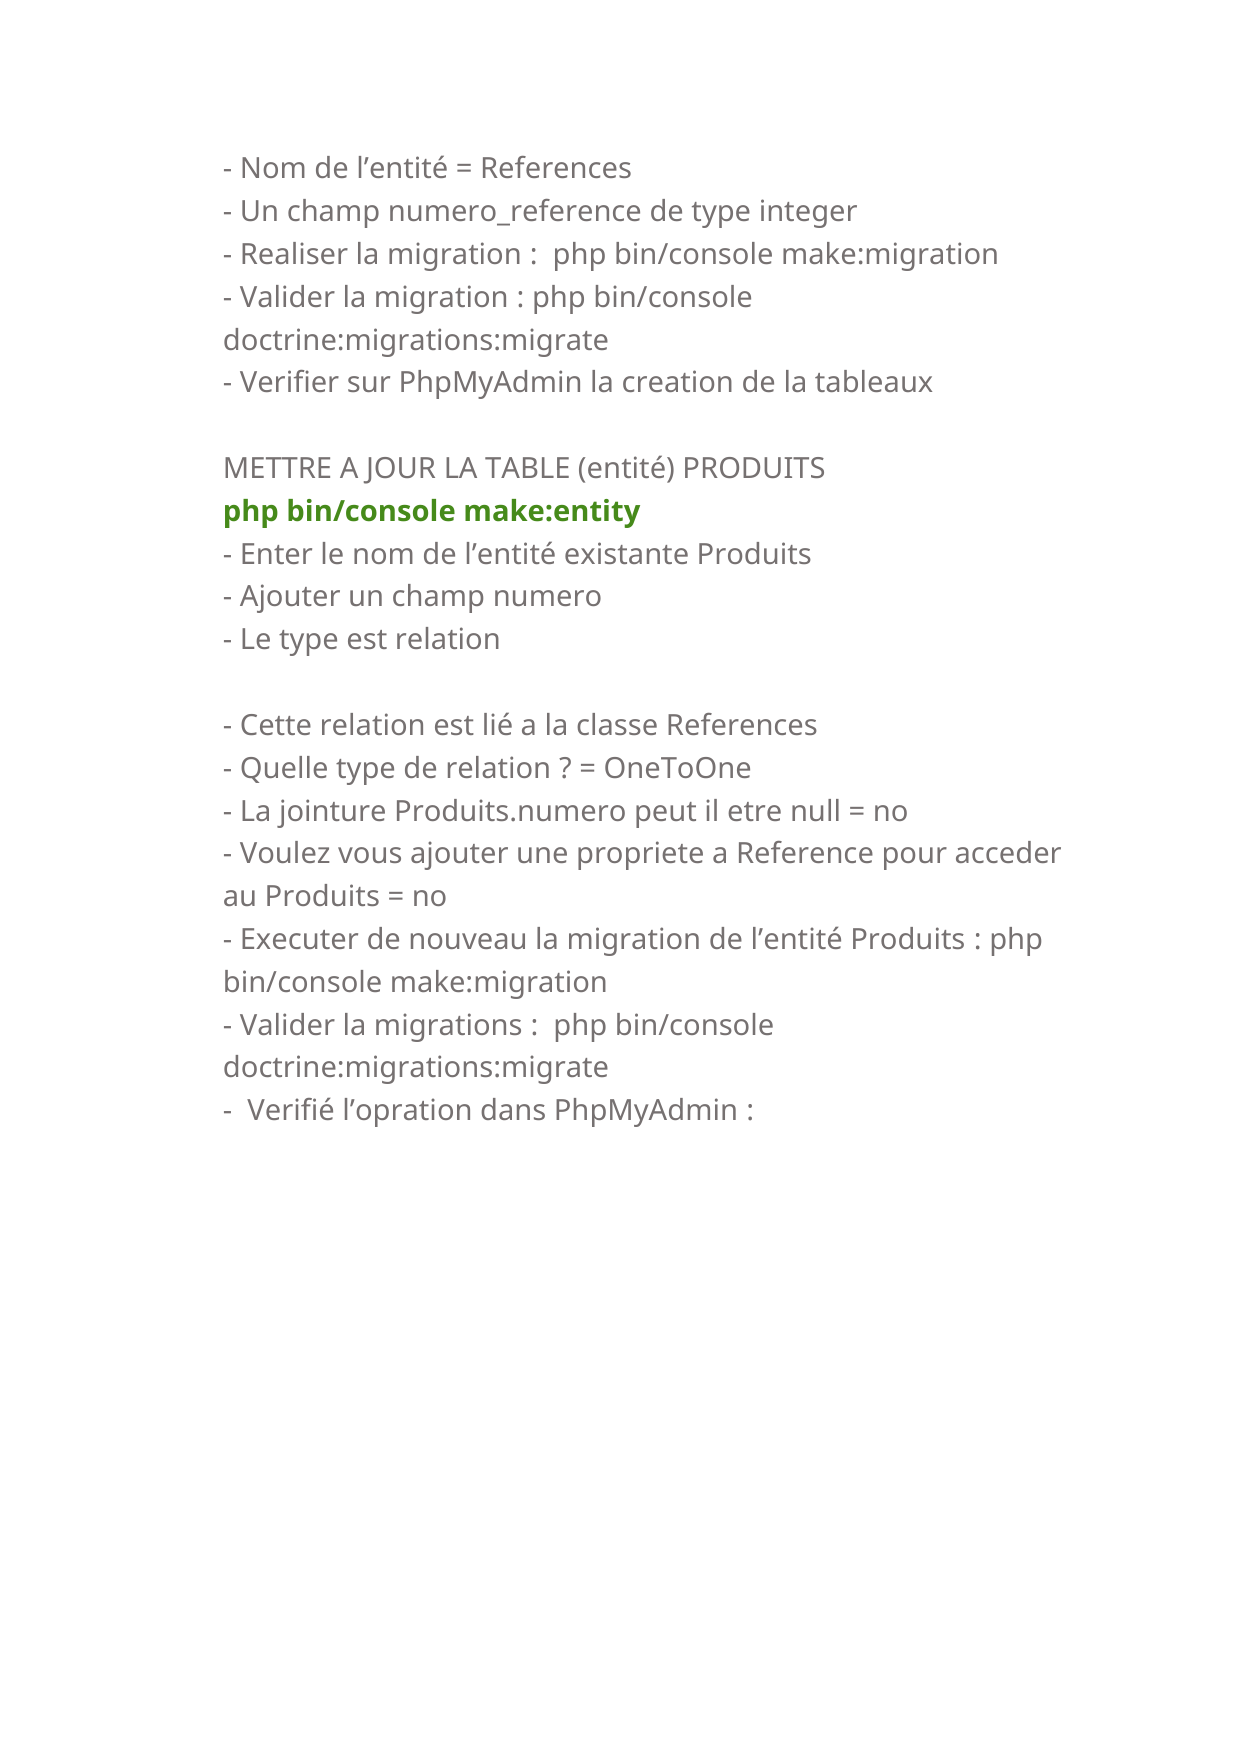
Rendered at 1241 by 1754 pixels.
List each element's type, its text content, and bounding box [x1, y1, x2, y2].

list - La jointure Produits.numero peut il etre null = no [223, 790, 1093, 829]
list - Quelle type de relation ? = OneToOne [223, 747, 1093, 787]
list - Verifier sur PhpMyAdmin la creation de la tableaux [223, 362, 1093, 401]
list - Valider la migration : php bin/console doctrine:migrations:migrate [223, 276, 1093, 358]
list - Enter le nom de l’entité existante Produits [223, 533, 1093, 573]
list php bin/console make:entity [223, 490, 1093, 530]
list - Verifié l’opration dans PhpMyAdmin : [223, 1089, 1093, 1129]
list - Valider la migrations : php bin/console doctrine:migrations:migrate [223, 1004, 1093, 1086]
list METTRE A JOUR LA TABLE (entité) PRODUITS [223, 447, 1093, 487]
list - Un champ numero_reference de type integer [223, 190, 1093, 230]
list - Le type est relation [223, 618, 1093, 658]
list - Nom de l’entité = References [223, 148, 1093, 187]
list - Executer de nouveau la migration de l’entité Produits : php bin/console make:migration [223, 918, 1093, 1001]
list - Voulez vous ajouter une propriete a Reference pour acceder au Produits = no [223, 833, 1093, 915]
list - Ajouter un champ numero [223, 576, 1093, 615]
list - Realiser la migration : php bin/console make:migration [223, 233, 1093, 273]
list - Cette relation est lié a la classe References [223, 704, 1093, 744]
